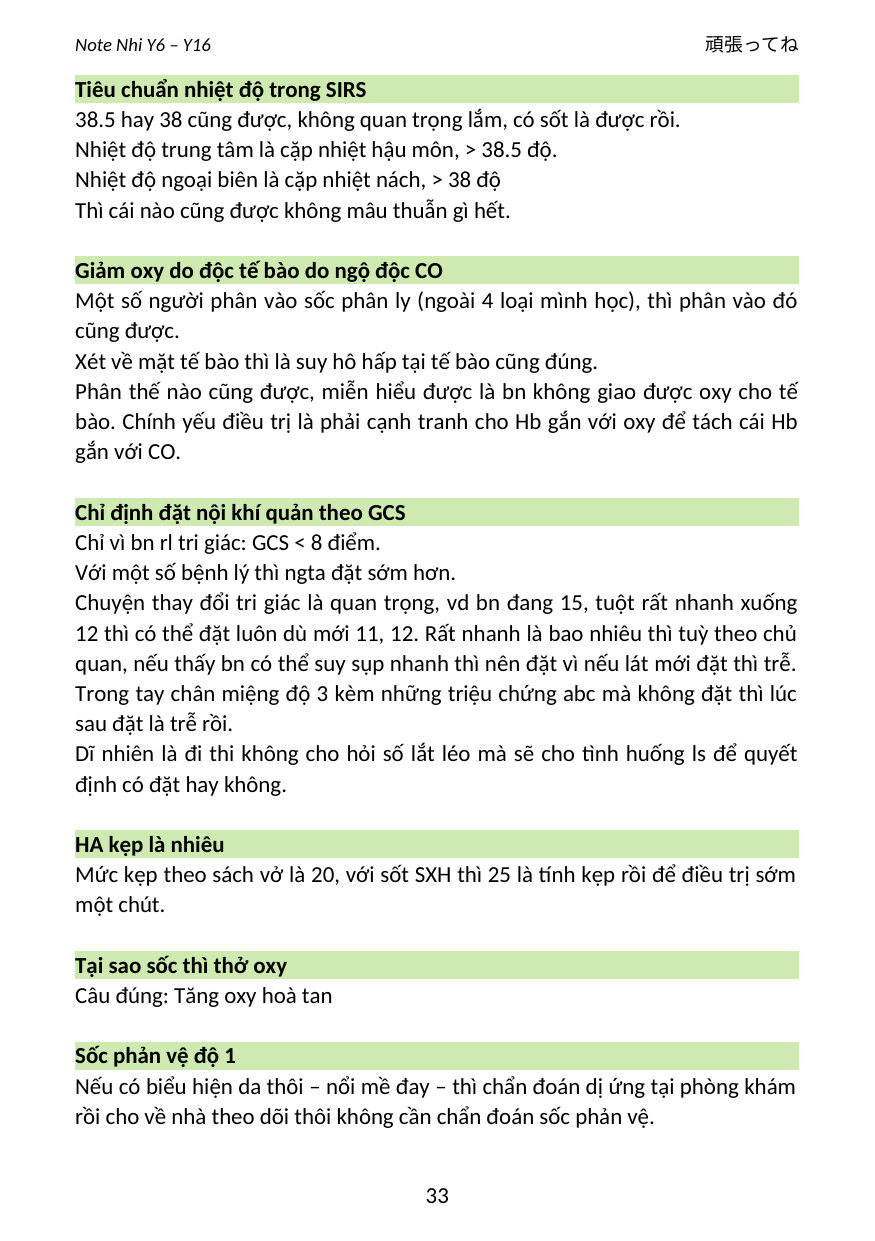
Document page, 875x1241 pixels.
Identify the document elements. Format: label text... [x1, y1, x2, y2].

text HA kẹp là nhiêu [75, 830, 799, 858]
text Mức kẹp theo sách vở là 20, với sốt SXH thì 25 là tính kẹp rồi để điều trị sớm một chút. [75, 860, 799, 919]
text Sốc phản vệ độ 1 [75, 1042, 799, 1070]
text Với một số bệnh lý thì ngta đặt sớm hơn. [75, 558, 799, 586]
text Chỉ định đặt nội khí quản theo GCS [75, 498, 799, 526]
text Tiêu chuẩn nhiệt độ trong SIRS [75, 75, 799, 103]
text Nhiệt độ trung tâm là cặp nhiệt hậu môn, > 38.5 độ. [75, 135, 799, 163]
text 38.5 hay 38 cũng được, không quan trọng lắm, có sốt là được rồi. [75, 105, 799, 133]
text Tại sao sốc thì thở oxy [75, 951, 799, 979]
text Xét về mặt tế bào thì là suy hô hấp tại tế bào cũng đúng. [75, 347, 799, 375]
text Chỉ vì bn rl tri giác: GCS < 8 điểm. [75, 528, 799, 556]
text Nếu có biểu hiện da thôi – nổi mề đay – thì chẩn đoán dị ứng tại phòng khám rồi cho về nhà theo dõi thôi không cần chẩn đoán sốc phản vệ. [75, 1072, 799, 1130]
text Giảm oxy do độc tế bào do ngộ độc CO [75, 256, 799, 284]
text Phân thế nào cũng được, miễn hiểu được là bn không giao được oxy cho tế bào. Chính yếu điều trị là phải cạnh tranh cho Hb gắn với oxy để tách cái Hb gắn với CO. [75, 377, 799, 466]
text Câu đúng: Tăng oxy hoà tan [75, 981, 799, 1009]
text Thì cái nào cũng được không mâu thuẫn gì hết. [75, 196, 799, 224]
text Một số người phân vào sốc phân ly (ngoài 4 loại mình học), thì phân vào đó cũng được. [75, 286, 799, 345]
text Dĩ nhiên là đi thi không cho hỏi số lắt léo mà sẽ cho tình huống ls để quyết định có đặt hay không. [75, 739, 799, 798]
text Nhiệt độ ngoại biên là cặp nhiệt nách, > 38 độ [75, 166, 799, 194]
text Chuyện thay đổi tri giác là quan trọng, vd bn đang 15, tuột rất nhanh xuống 12 thì có thể đặt luôn dù mới 11, 12. Rất nhanh là bao nhiêu thì tuỳ theo chủ quan, nếu thấy bn có thể suy sụp nhanh thì nên đặt vì nếu lát mới đặt thì trễ. Trong tay chân miệng độ 3 kèm những triệu chứng abc mà không đặt thì lúc sau đặt là trễ rồi. [75, 588, 799, 737]
